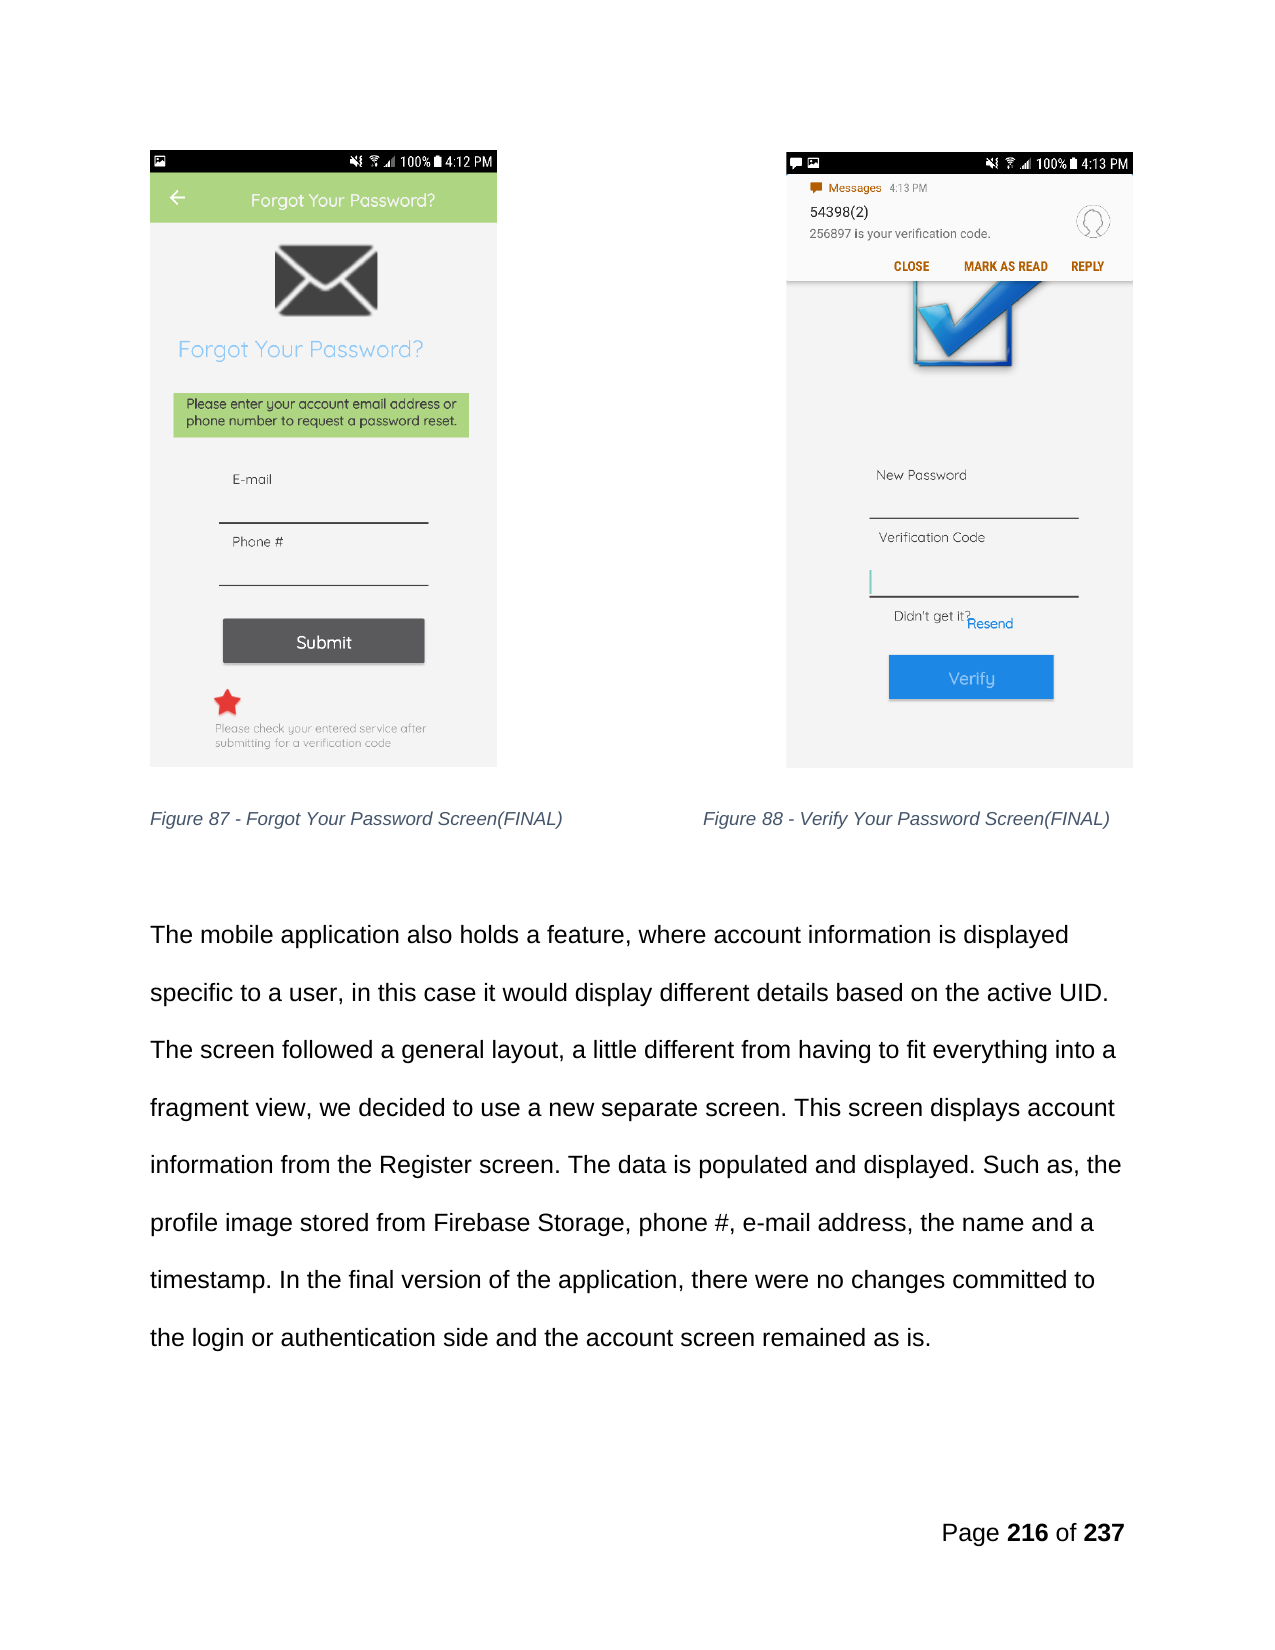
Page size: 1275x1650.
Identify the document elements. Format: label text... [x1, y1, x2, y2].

picture [786, 152, 1133, 768]
text The mobile application also holds a feature, where account information is displayed specific to a user, in this case it would display different details based on the active UID. The screen followed a general layout, a little different from having to fit everything into a fragment view, we decided to use a new separate screen. This screen displays account information from the Register screen. The data is populated and displayed. Such as, the profile image stored from Firebase Storage, phone #, e-mail address, the name and a timestamp. In the final version of the application, there were no changes committed to the login or authentication side and the account screen remained as is. [150, 920, 1125, 1352]
picture [150, 150, 497, 767]
